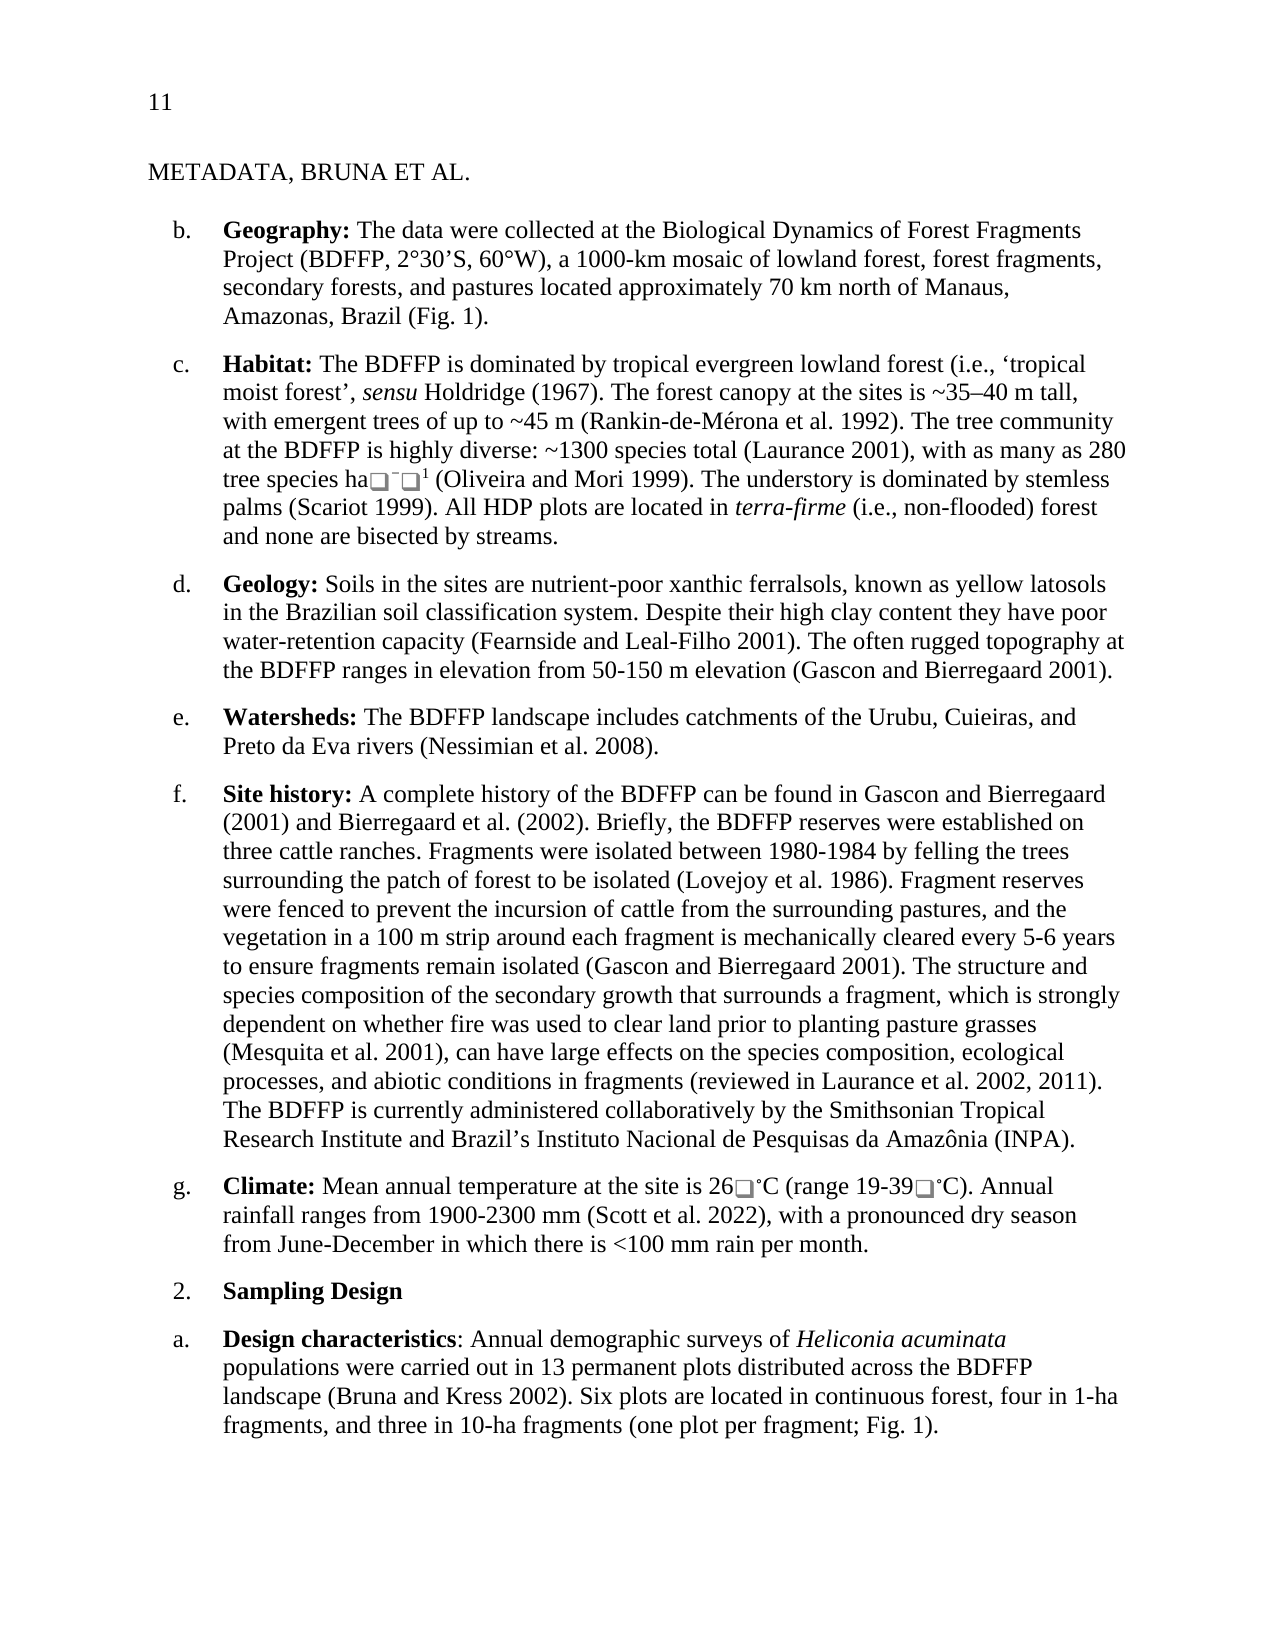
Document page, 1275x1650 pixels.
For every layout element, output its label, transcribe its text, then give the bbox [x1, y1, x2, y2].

list Climate: Mean annual temperature at the site is 26C (range 19-39C). Annual rainfall ranges from 1900-2300 mm (Scott et al. 2022), with a pronounced dry season from June-December in which there is <100 mm rain per month. [173, 1171, 1127, 1257]
list Geography: The data were collected at the Biological Dynamics of Forest Fragments Project (BDFFP, 2°30’S, 60°W), a 1000-km mosaic of lowland forest, forest fragments, secondary forests, and pastures located approximately 70 km north of Manaus, Amazonas, Brazil (Fig. 1). [173, 215, 1127, 330]
list Watersheds: The BDFFP landscape includes catchments of the Urubu, Cuieiras, and Preto da Eva rivers (Nessimian et al. 2008). [173, 702, 1127, 760]
list Sampling Design [173, 1276, 1127, 1305]
list Geology: Soils in the sites are nutrient-poor xanthic ferralsols, known as yellow latosols in the Brazilian soil classification system. Despite their high clay content they have poor water-retention capacity (Fearnside and Leal-Filho 2001). The often rugged topography at the BDFFP ranges in elevation from 50-150 m elevation (Gascon and Bierregaard 2001). [173, 569, 1127, 684]
list Design characteristics: Annual demographic surveys of Heliconia acuminata populations were carried out in 13 permanent plots distributed across the BDFFP landscape (Bruna and Kress 2002). Six plots are located in continuous forest, four in 1-ha fragments, and three in 10-ha fragments (one plot per fragment; Fig. 1). [173, 1324, 1127, 1439]
list Site history: A complete history of the BDFFP can be found in Gascon and Bierregaard (2001) and Bierregaard et al. (2002). Briefly, the BDFFP reserves were established on three cattle ranches. Fragments were isolated between 1980-1984 by felling the trees surrounding the patch of forest to be isolated (Lovejoy et al. 1986). Fragment reserves were fenced to prevent the incursion of cattle from the surrounding pastures, and the vegetation in a 100 m strip around each fragment is mechanically cleared every 5-6 years to ensure fragments remain isolated (Gascon and Bierregaard 2001). The structure and species composition of the secondary growth that surrounds a fragment, which is strongly dependent on whether fire was used to clear land prior to planting pasture grasses (Mesquita et al. 2001), can have large effects on the species composition, ecological processes, and abiotic conditions in fragments (reviewed in Laurance et al. 2002, 2011). The BDFFP is currently administered collaboratively by the Smithsonian Tropical Research Institute and Brazil’s Instituto Nacional de Pesquisas da Amazônia (INPA). [173, 779, 1127, 1152]
list Habitat: The BDFFP is dominated by tropical evergreen lowland forest (i.e., ‘tropical moist forest’, sensu Holdridge (1967). The forest canopy at the sites is ~35–40 m tall, with emergent trees of up to ~45 m (Rankin-de-Mérona et al. 1992). The tree community at the BDFFP is highly diverse: ~1300 species total (Laurance 2001), with as many as 280 tree species ha (Oliveira and Mori 1999). The understory is dominated by stemless palms (Scariot 1999). All HDP plots are located in terra-firme (i.e., non-flooded) forest and none are bisected by streams. [173, 349, 1127, 550]
